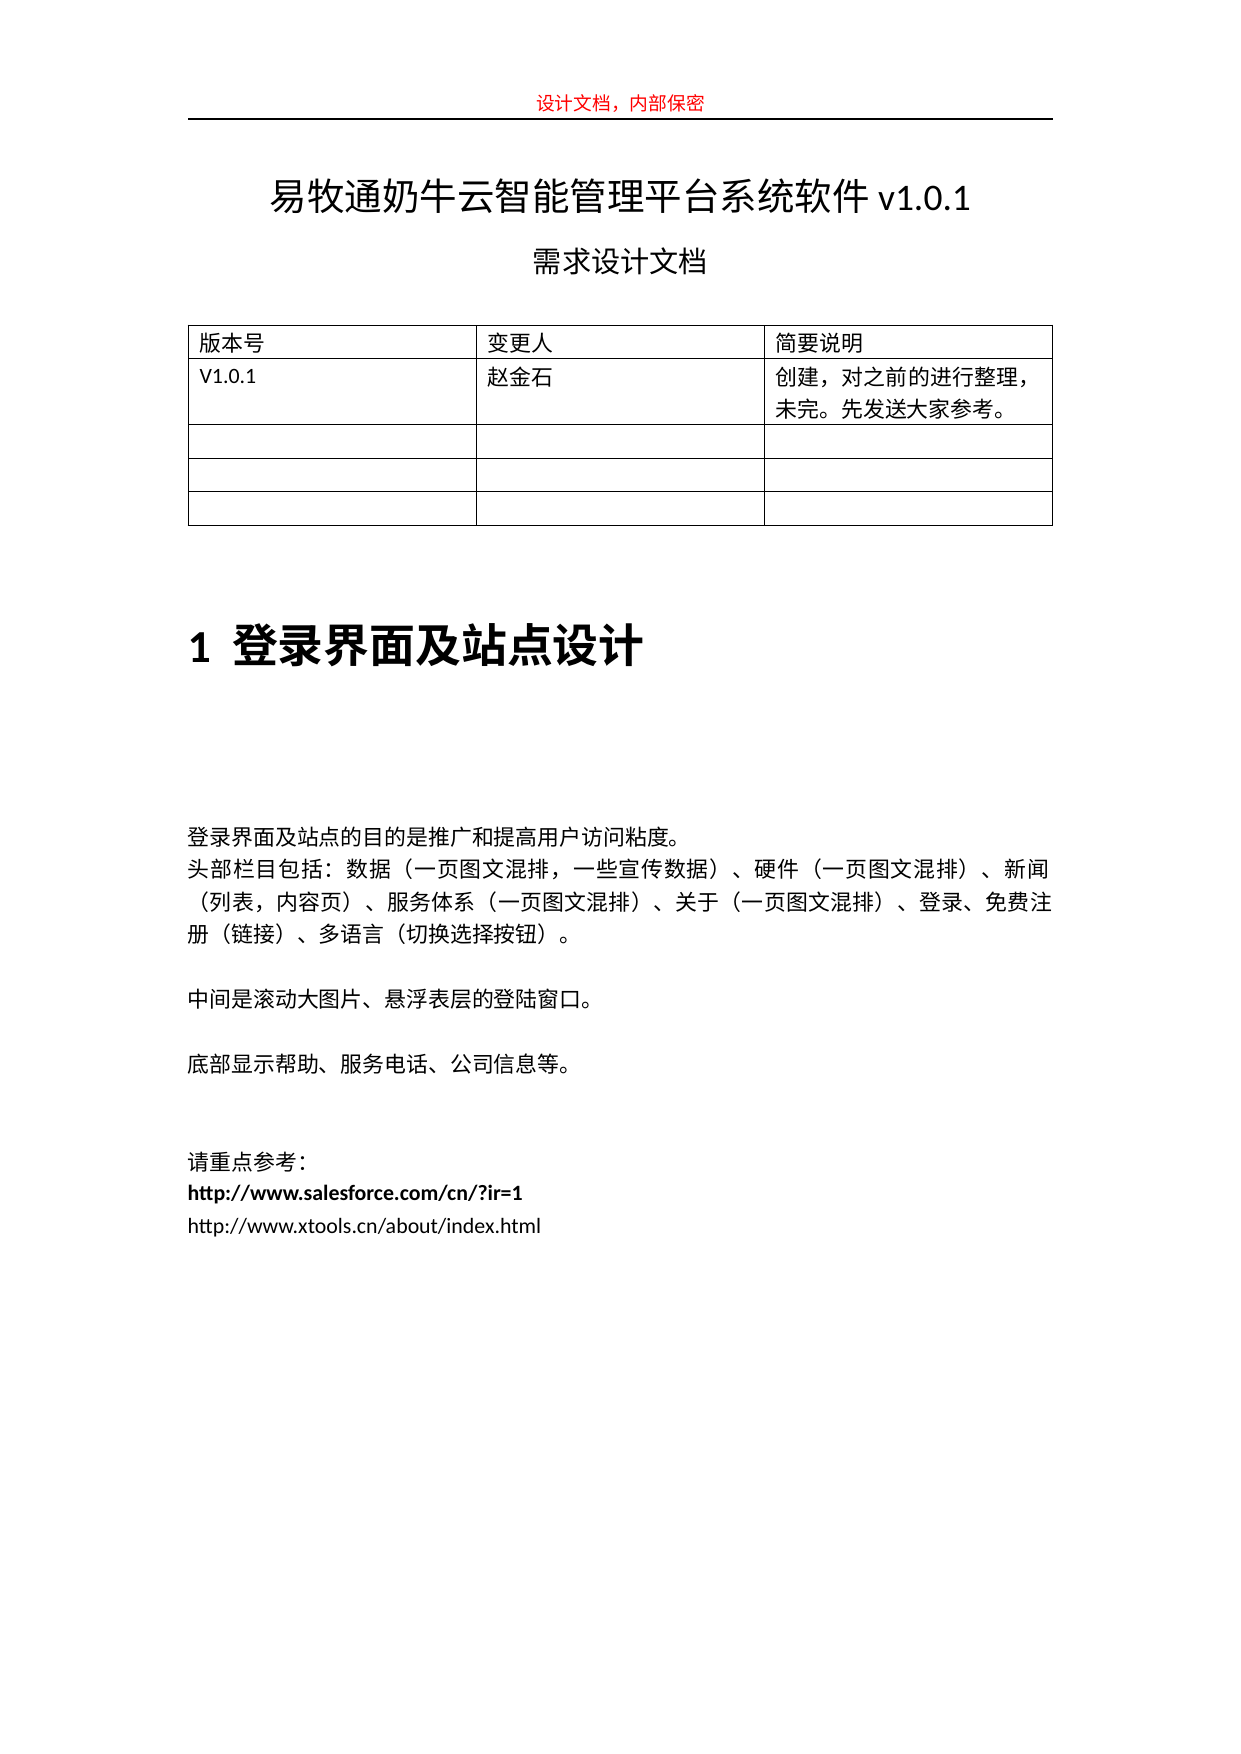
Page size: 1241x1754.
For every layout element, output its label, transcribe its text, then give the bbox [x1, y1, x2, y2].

table_header 变更人 [477, 326, 764, 358]
table_cell [765, 459, 1052, 491]
table_cell [477, 492, 764, 525]
text http://www.salesforce.com/cn/?ir=1 [187, 1177, 1053, 1209]
table_cell [189, 492, 476, 525]
table_cell [477, 459, 764, 491]
text 易牧通奶牛云智能管理平台系统软件 v1.0.1 [187, 162, 1053, 227]
table_cell 创建，对之前的进行整理，未完。先发送大家参考。 [765, 359, 1052, 424]
table_cell V1.0.1 [189, 359, 476, 424]
text 头部栏目包括：数据（一页图文混排，一些宣传数据）、硬件（一页图文混排）、新闻（列表，内容页）、服务体系（一页图文混排）、关于（一页图文混排）、登录、免费注册（链接）、多语言（切换选择按钮）。 [187, 852, 1053, 949]
text 请重点参考： [187, 1144, 1053, 1177]
text http://www.xtools.cn/about/index.html [187, 1209, 1053, 1242]
table_cell [189, 459, 476, 491]
table_cell [189, 425, 476, 458]
table_header 版本号 [189, 326, 476, 358]
table_cell 赵金石 [477, 359, 764, 424]
table_header 简要说明 [765, 326, 1052, 358]
text 需求设计文档 [187, 227, 1053, 292]
table_cell [765, 492, 1052, 525]
text 底部显示帮助、服务电话、公司信息等。 [187, 1047, 1053, 1079]
subtitle 登录界面及站点设计 [187, 594, 1053, 691]
text 中间是滚动大图片、悬浮表层的登陆窗口。 [187, 982, 1053, 1014]
table_cell [765, 425, 1052, 458]
table_cell [477, 425, 764, 458]
text 登录界面及站点的目的是推广和提高用户访问粘度。 [187, 819, 1053, 852]
